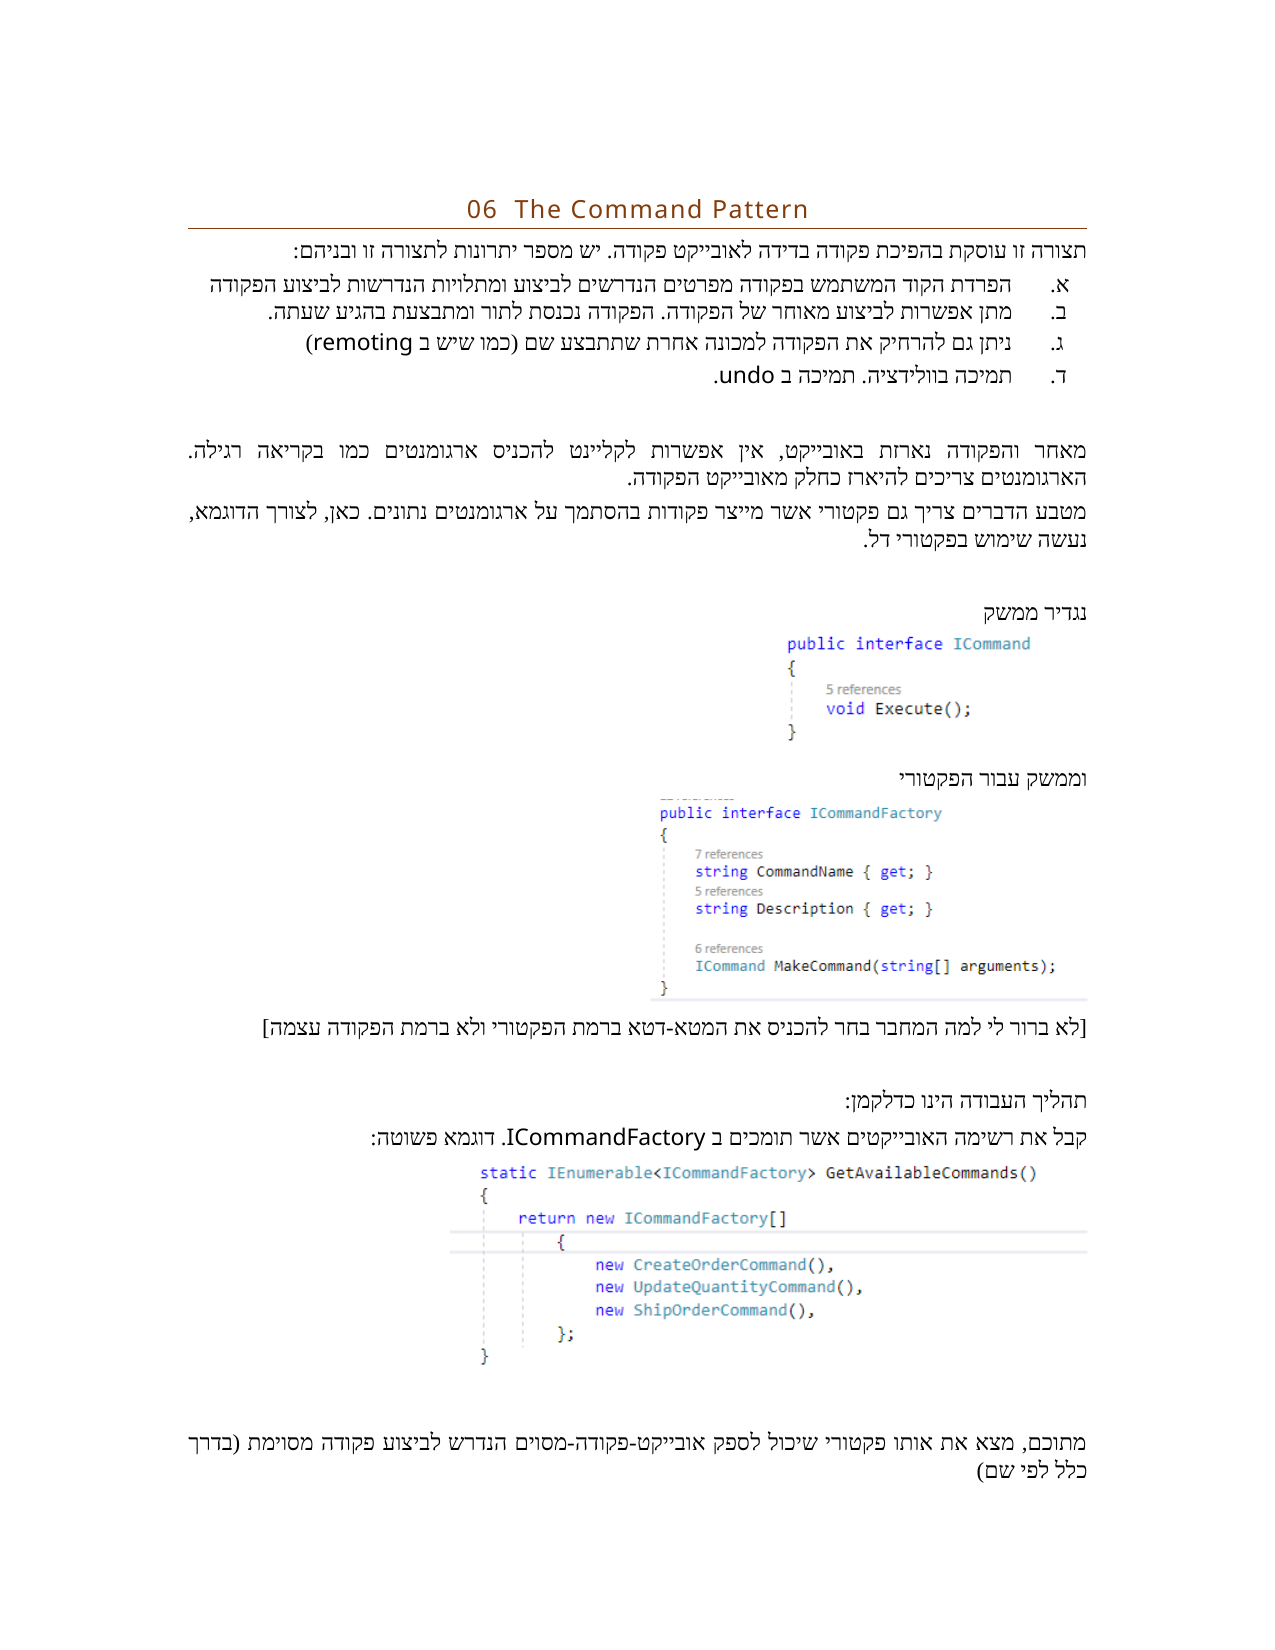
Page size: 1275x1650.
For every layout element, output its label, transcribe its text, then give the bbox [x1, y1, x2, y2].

list הפרדת הקוד המשתמש בפקודה מפרטים הנדרשים לביצוע ומתלויות הנדרשות לביצוע הפקודה [187, 271, 1050, 297]
subtitle 06 The Command Pattern [187, 192, 1087, 229]
list תמיכה בוולידציה. תמיכה ב undo. [187, 359, 1050, 390]
text מאחר והפקודה נארזת באובייקט, אין אפשרות לקליינט להכניס ארגומנטים כמו בקריאה רגילה. הארגומנטים צריכים להיארז כחלק מאובייקט הפקודה. [187, 437, 1087, 491]
text תצורה זו עוסקת בהפיכת פקודה בדידה לאובייקט פקודה. יש מספר יתרונות לתצורה זו ובניהם: [187, 237, 1087, 263]
text נגדיר ממשק [187, 599, 1087, 625]
list ניתן גם להרחיק את הפקודה למכונה אחרת שתתבצע שם (כמו שיש ב remoting) [187, 326, 1050, 357]
text [לא ברור לי למה המחבר בחר להכניס את המטא-דטא ברמת הפקטורי ולא ברמת הפקודה עצמה] [187, 1014, 1087, 1041]
picture [650, 799, 1088, 1007]
text קבל את רשימה האובייקטים אשר תומכים ב ICommandFactory. דוגמא פשוטה: [187, 1121, 1087, 1152]
picture [449, 1160, 1088, 1383]
picture [759, 632, 1088, 758]
text מטבע הדברים צריך גם פקטורי אשר מייצר פקודות בהסתמך על ארגומנטים נתונים. כאן, לצורך הדוגמא, נעשה שימוש בפקטורי דל. [187, 498, 1087, 552]
text מתוכם, מצא את אותו פקטורי שיכול לספק אובייקט-פקודה-מסוים הנדרש לביצוע פקודה מסוימת (בדרך כלל לפי שם) [187, 1429, 1087, 1483]
text וממשק עבור הפקטורי [187, 765, 1087, 792]
text תהליך העבודה הינו כדלקמן: [187, 1087, 1087, 1113]
list מתן אפשרות לביצוע מאוחר של הפקודה. הפקודה נכנסת לתור ומתבצעת בהגיע שעתה. [187, 298, 1050, 324]
